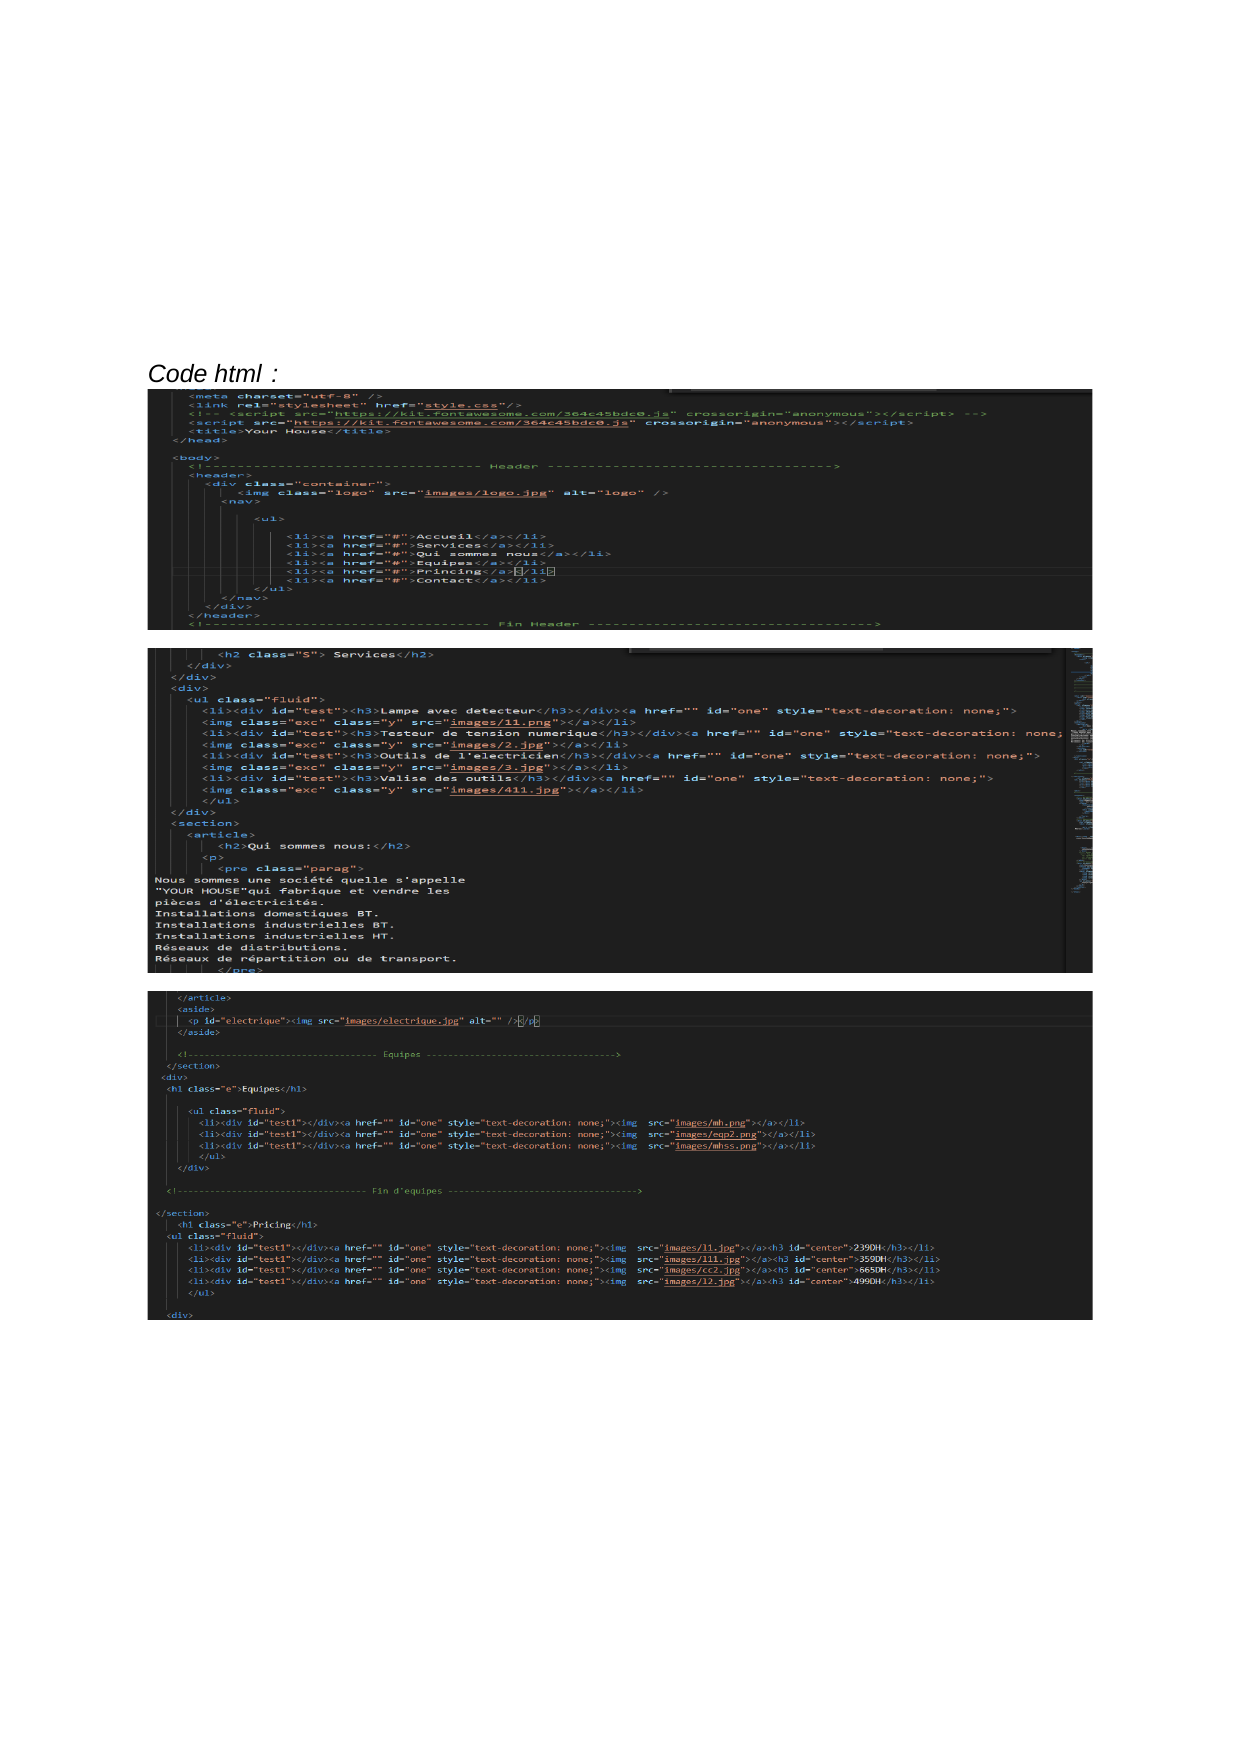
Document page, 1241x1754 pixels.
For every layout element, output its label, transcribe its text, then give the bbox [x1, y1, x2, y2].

text Code html : [148, 359, 1093, 389]
picture [147, 991, 1093, 1320]
picture [147, 389, 1093, 630]
picture [147, 648, 1093, 973]
